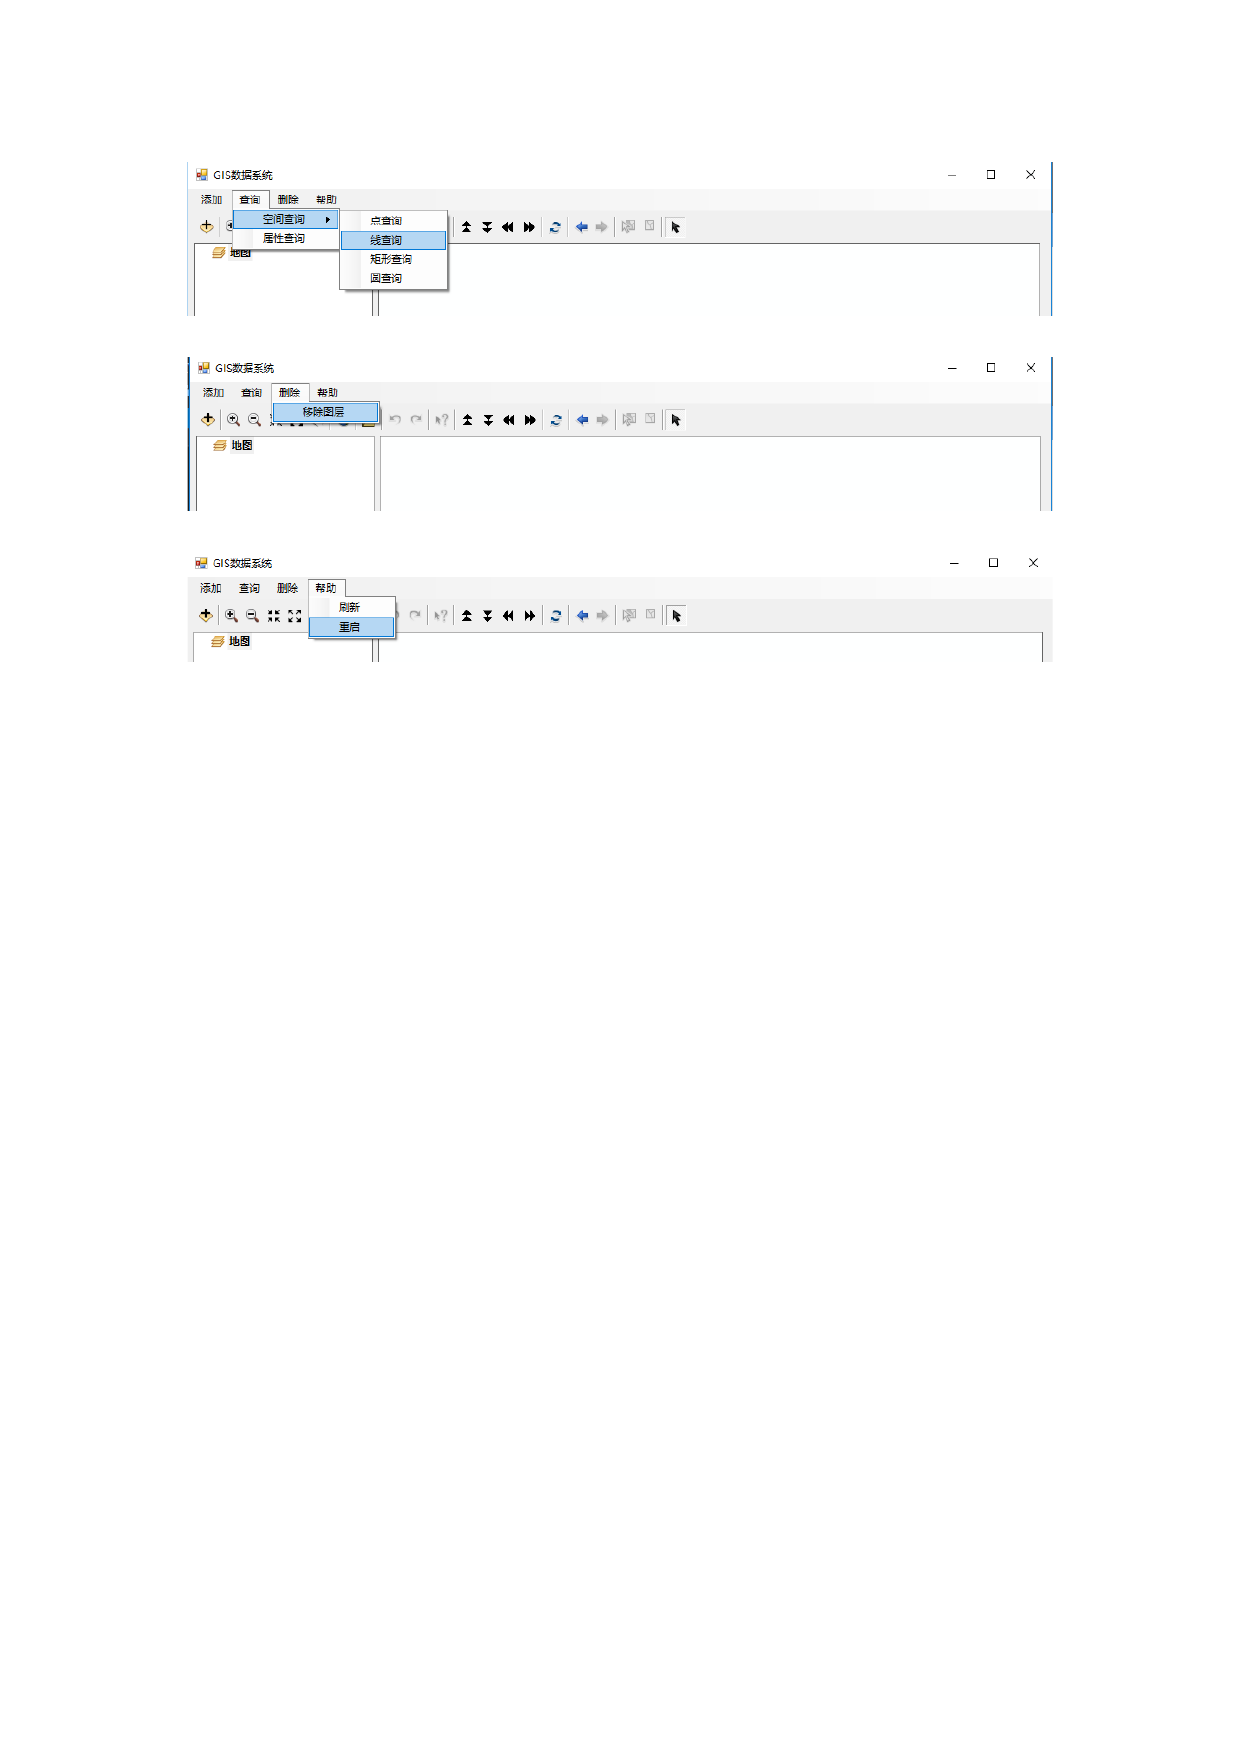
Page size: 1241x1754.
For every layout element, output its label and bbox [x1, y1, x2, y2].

picture [187, 552, 1053, 662]
picture [187, 357, 1053, 511]
picture [187, 162, 1053, 316]
